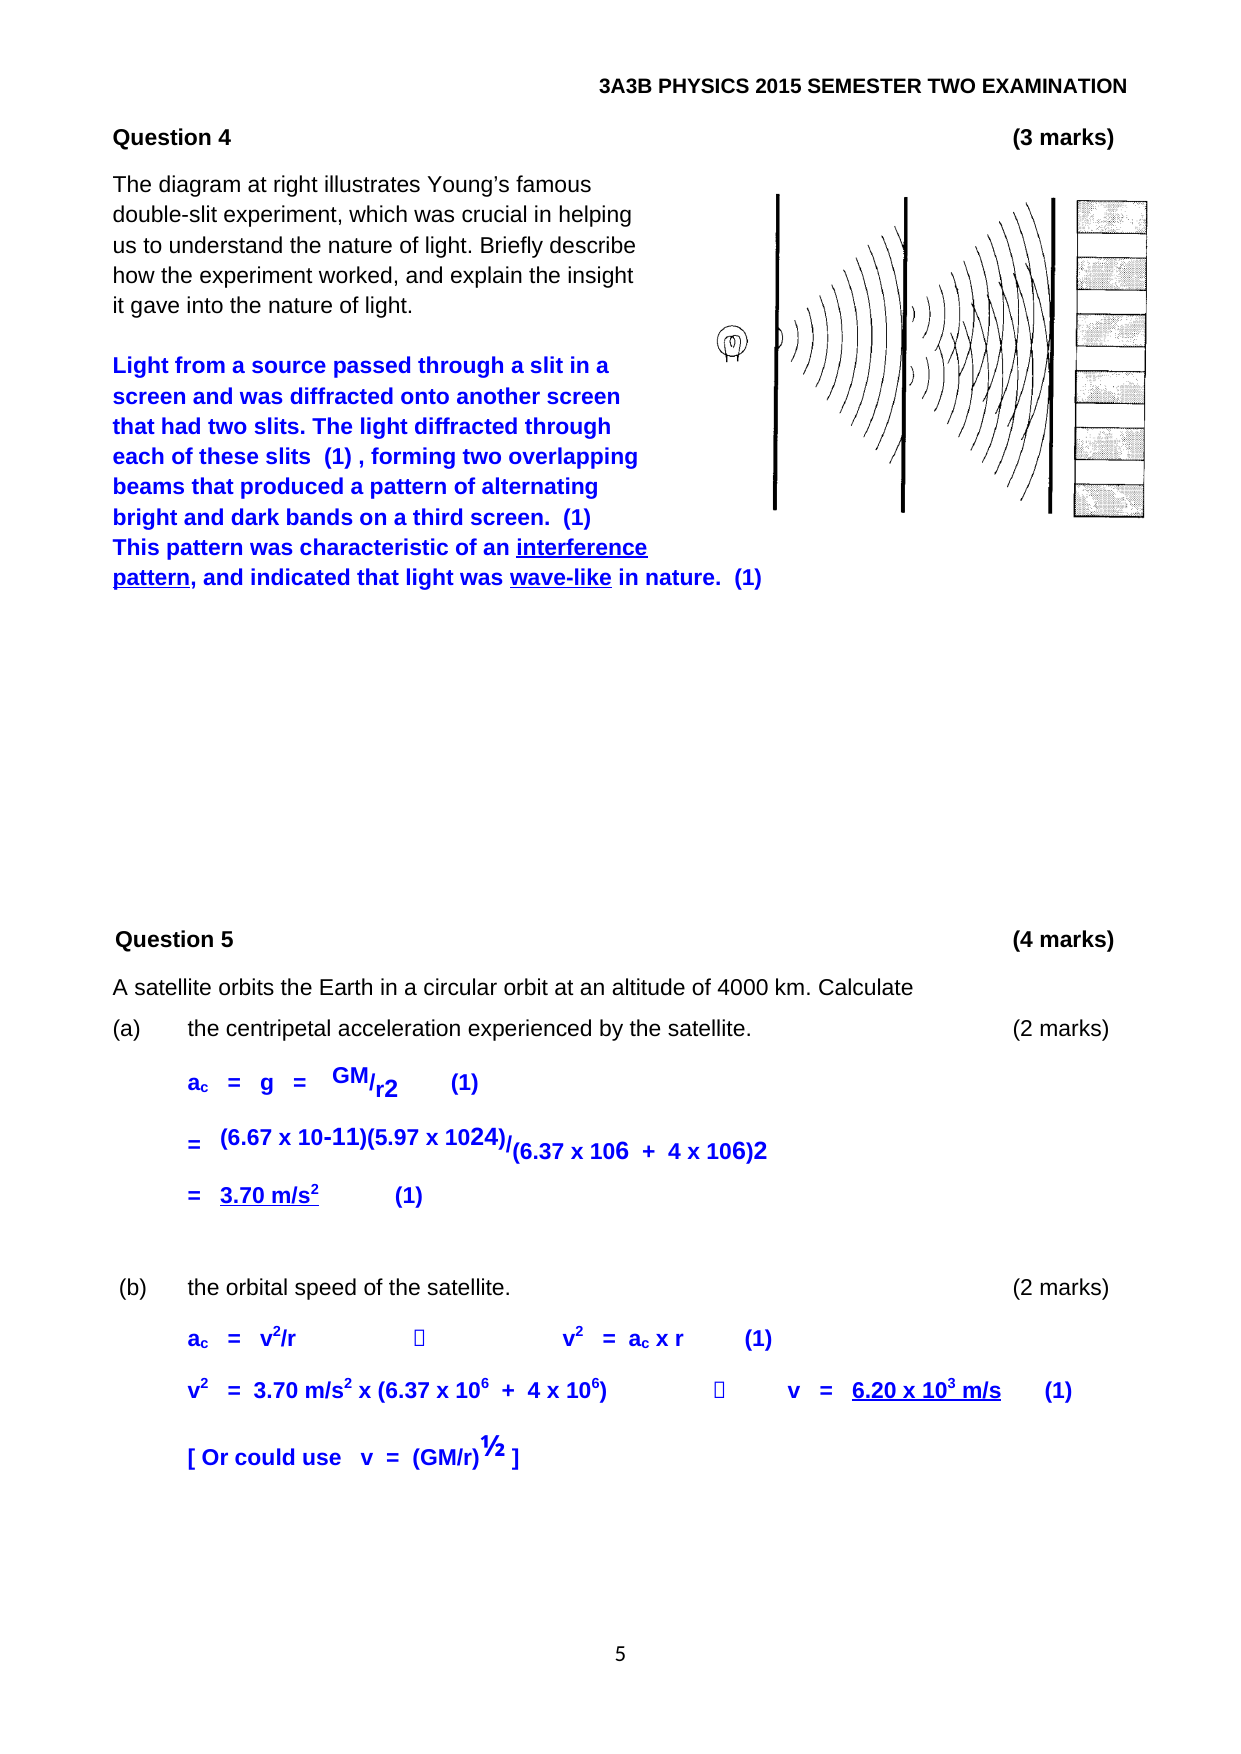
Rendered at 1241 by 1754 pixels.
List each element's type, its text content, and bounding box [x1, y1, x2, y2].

text pattern, and indicated that light was wave-like in nature. (1) [112, 564, 1128, 590]
text A satellite orbits the Earth in a circular orbit at an altitude of 4000 km. Calculate [112, 974, 1128, 1000]
text = (6.67 x 10-11)(5.97 x 1024)/(6.37 x 106 + 4 x 106)2 [112, 1122, 1128, 1165]
text [ Or could use v = (GM/r)½ ] [112, 1426, 1128, 1474]
text Question 5 (4 marks) [115, 926, 1128, 953]
text Light from a source passed through a slit in a screen and was diffracted onto another screen that had two slits. The light diffracted through each of these slits (1) , forming two overlapping beams that produced a pattern of alternating bright and dark bands on a third screen. (1) This pattern was characteristic of an interference [112, 352, 1128, 560]
text = 3.70 m/s2 (1) [112, 1184, 1128, 1209]
text v2 = 3.70 m/s2 x (6.37 x 106 + 4 x 106)  v = 6.20 x 103 m/s (1) [112, 1373, 1128, 1405]
text ac = v2/r  v2 = ac x r (1) [112, 1321, 1128, 1353]
text ac = g = GM/r2 (1) [112, 1062, 1128, 1103]
text (b) the orbital speed of the satellite. (2 marks) [112, 1276, 1128, 1301]
text The diagram at right illustrates Young’s famous double-slit experiment, which was crucial in helping us to understand the nature of light. Briefly describe how the experiment worked, and explain the insight it gave into the nature of light. [112, 171, 662, 318]
text Question 4 (3 marks) [112, 124, 1128, 150]
text (a) the centripetal acceleration experienced by the satellite. (2 marks) [112, 1016, 1128, 1041]
picture [662, 171, 1167, 523]
